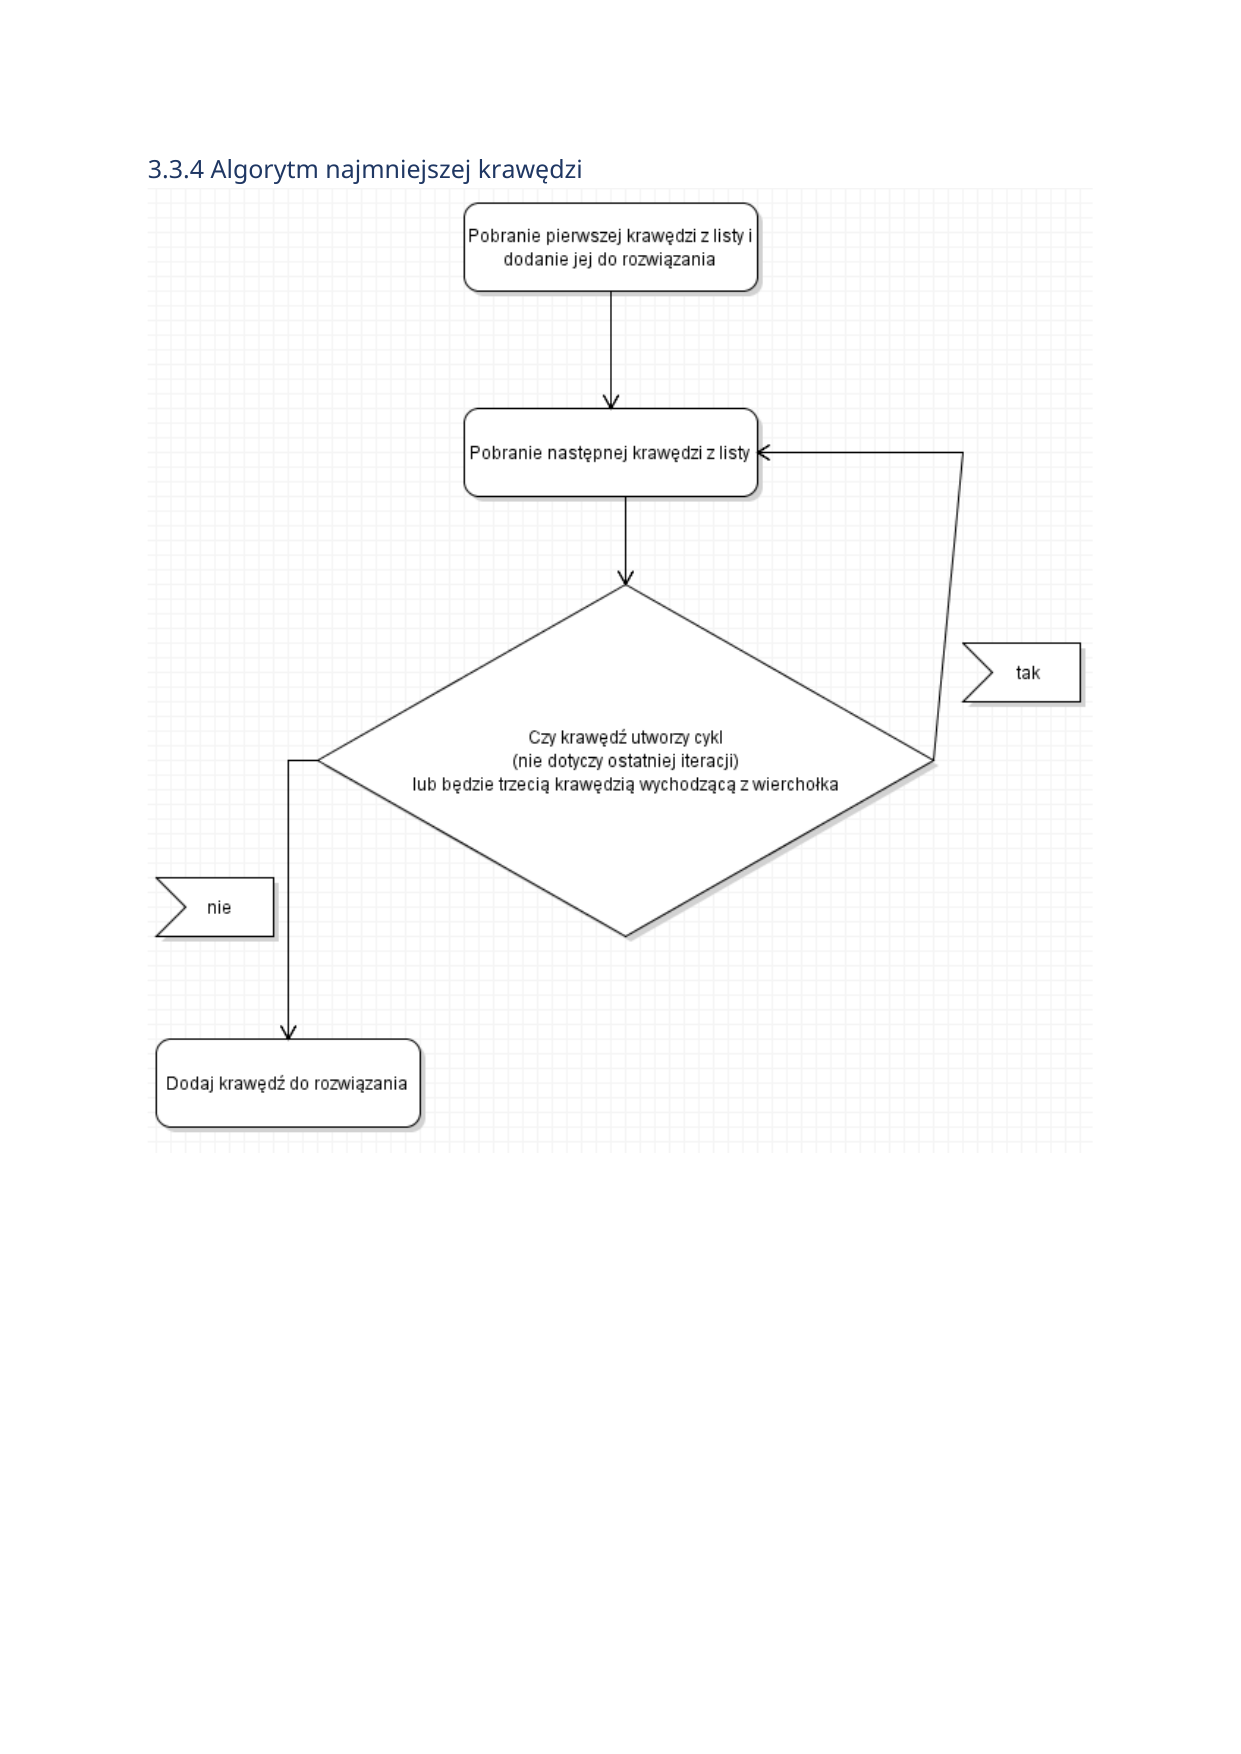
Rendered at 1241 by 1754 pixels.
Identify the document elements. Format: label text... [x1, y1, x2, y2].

subtitle 3.3.4 Algorytm najmniejszej krawędzi [148, 152, 1093, 186]
picture [147, 188, 1093, 1153]
